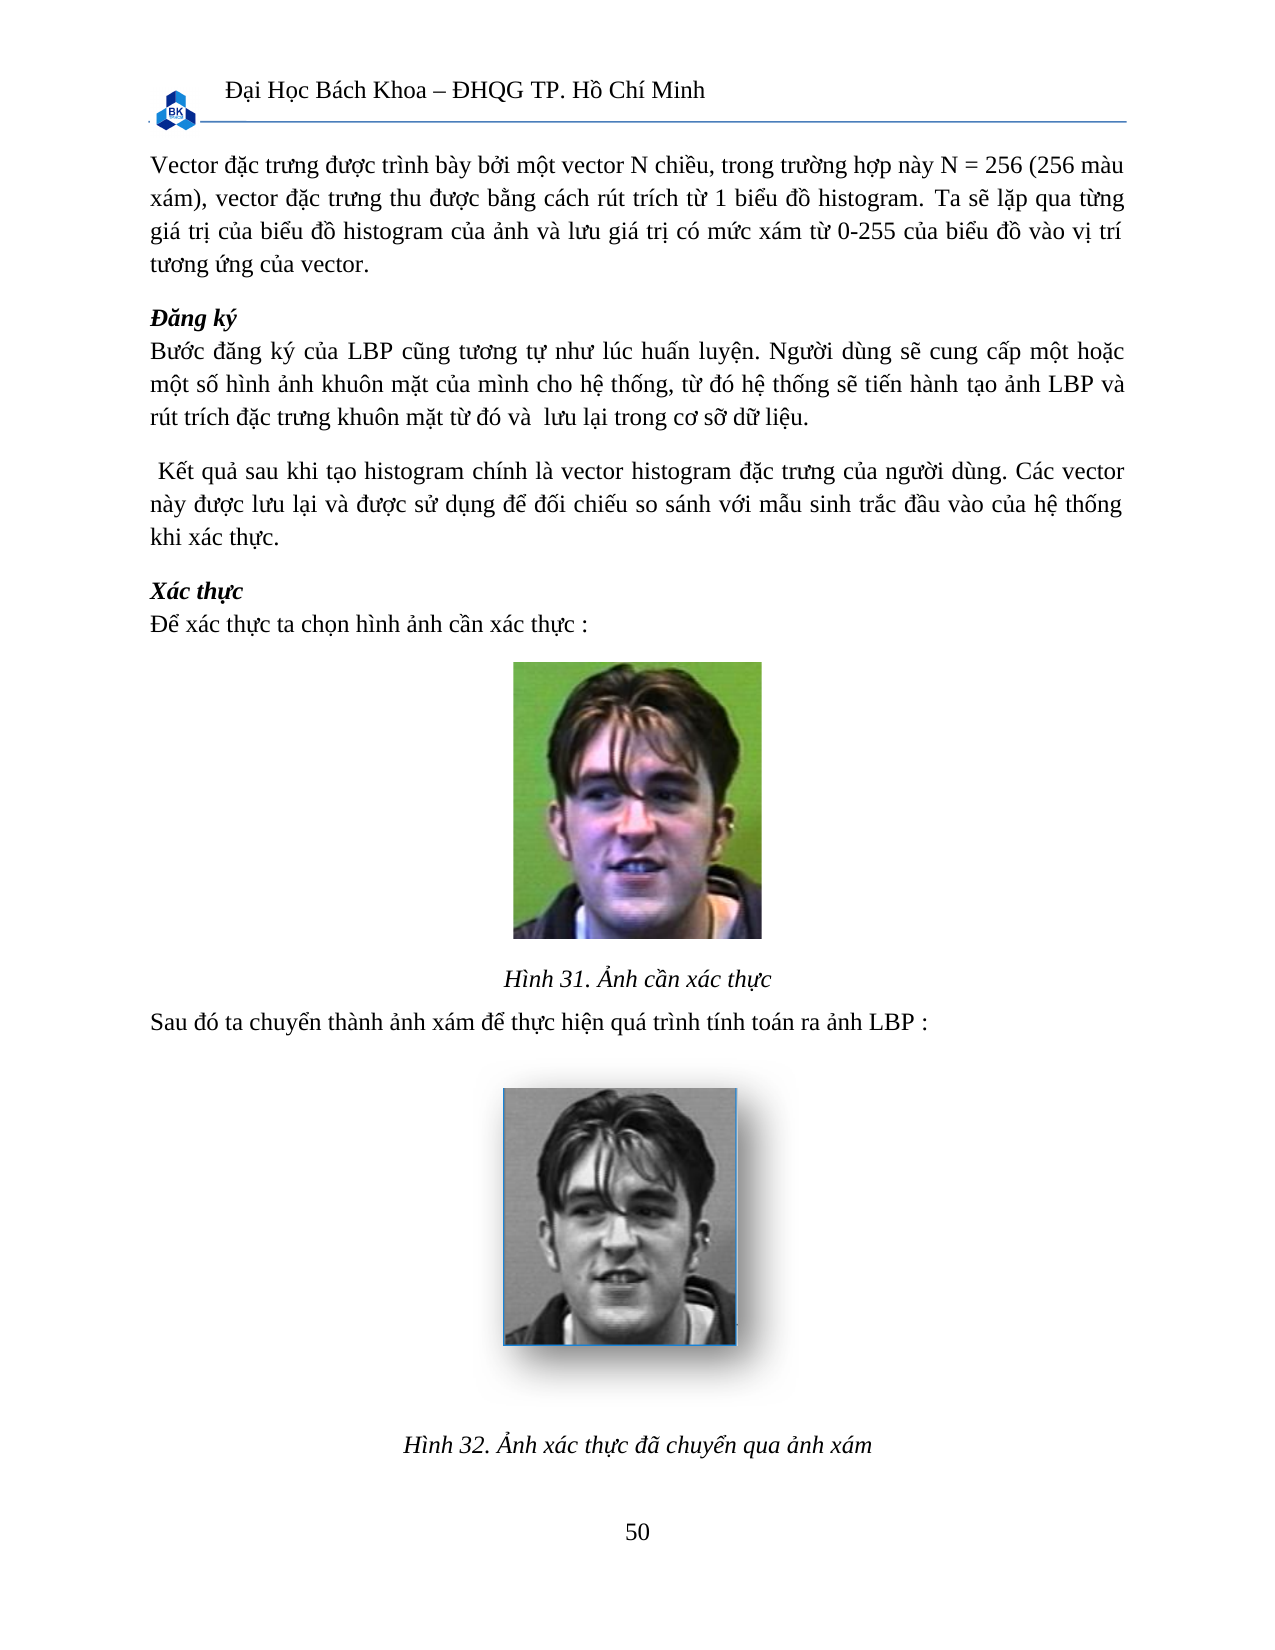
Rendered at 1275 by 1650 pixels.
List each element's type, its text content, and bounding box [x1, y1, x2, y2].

subtitle Đăng ký [150, 303, 1125, 332]
picture [503, 1088, 738, 1346]
text Kết quả sau khi tạo histogram chính là vector histogram đặc trưng của người dùng. Các vector này được lưu lại và được sử dụng để đối chiếu so sánh với mẫu sinh trắc đầu vào của hệ thống khi xác thực. [150, 456, 1125, 551]
text Sau đó ta chuyển thành ảnh xám để thực hiện quá trình tính toán ra ảnh LBP : [150, 1007, 1125, 1036]
text Vector đặc trưng được trình bày bởi một vector N chiều, trong trường hợp này N = 256 (256 màu xám), vector đặc trưng thu được bằng cách rút trích từ 1 biểu đồ histogram. Ta sẽ lặp qua từng giá trị của biểu đồ histogram của ảnh và lưu giá trị có mức xám từ 0-255 của biểu đồ vào vị trí tương ứng của vector. [150, 150, 1125, 278]
picture [150, 87, 200, 138]
text Bước đăng ký của LBP cũng tương tự như lúc huấn luyện. Người dùng sẽ cung cấp một hoặc một số hình ảnh khuôn mặt của mình cho hệ thống, từ đó hệ thống sẽ tiến hành tạo ảnh LBP và rút trích đặc trưng khuôn mặt từ đó và lưu lại trong cơ sỡ dữ liệu. [150, 336, 1125, 431]
subtitle Xác thực [150, 576, 1125, 604]
text Để xác thực ta chọn hình ảnh cần xác thực : [150, 609, 1125, 637]
picture [513, 662, 762, 939]
